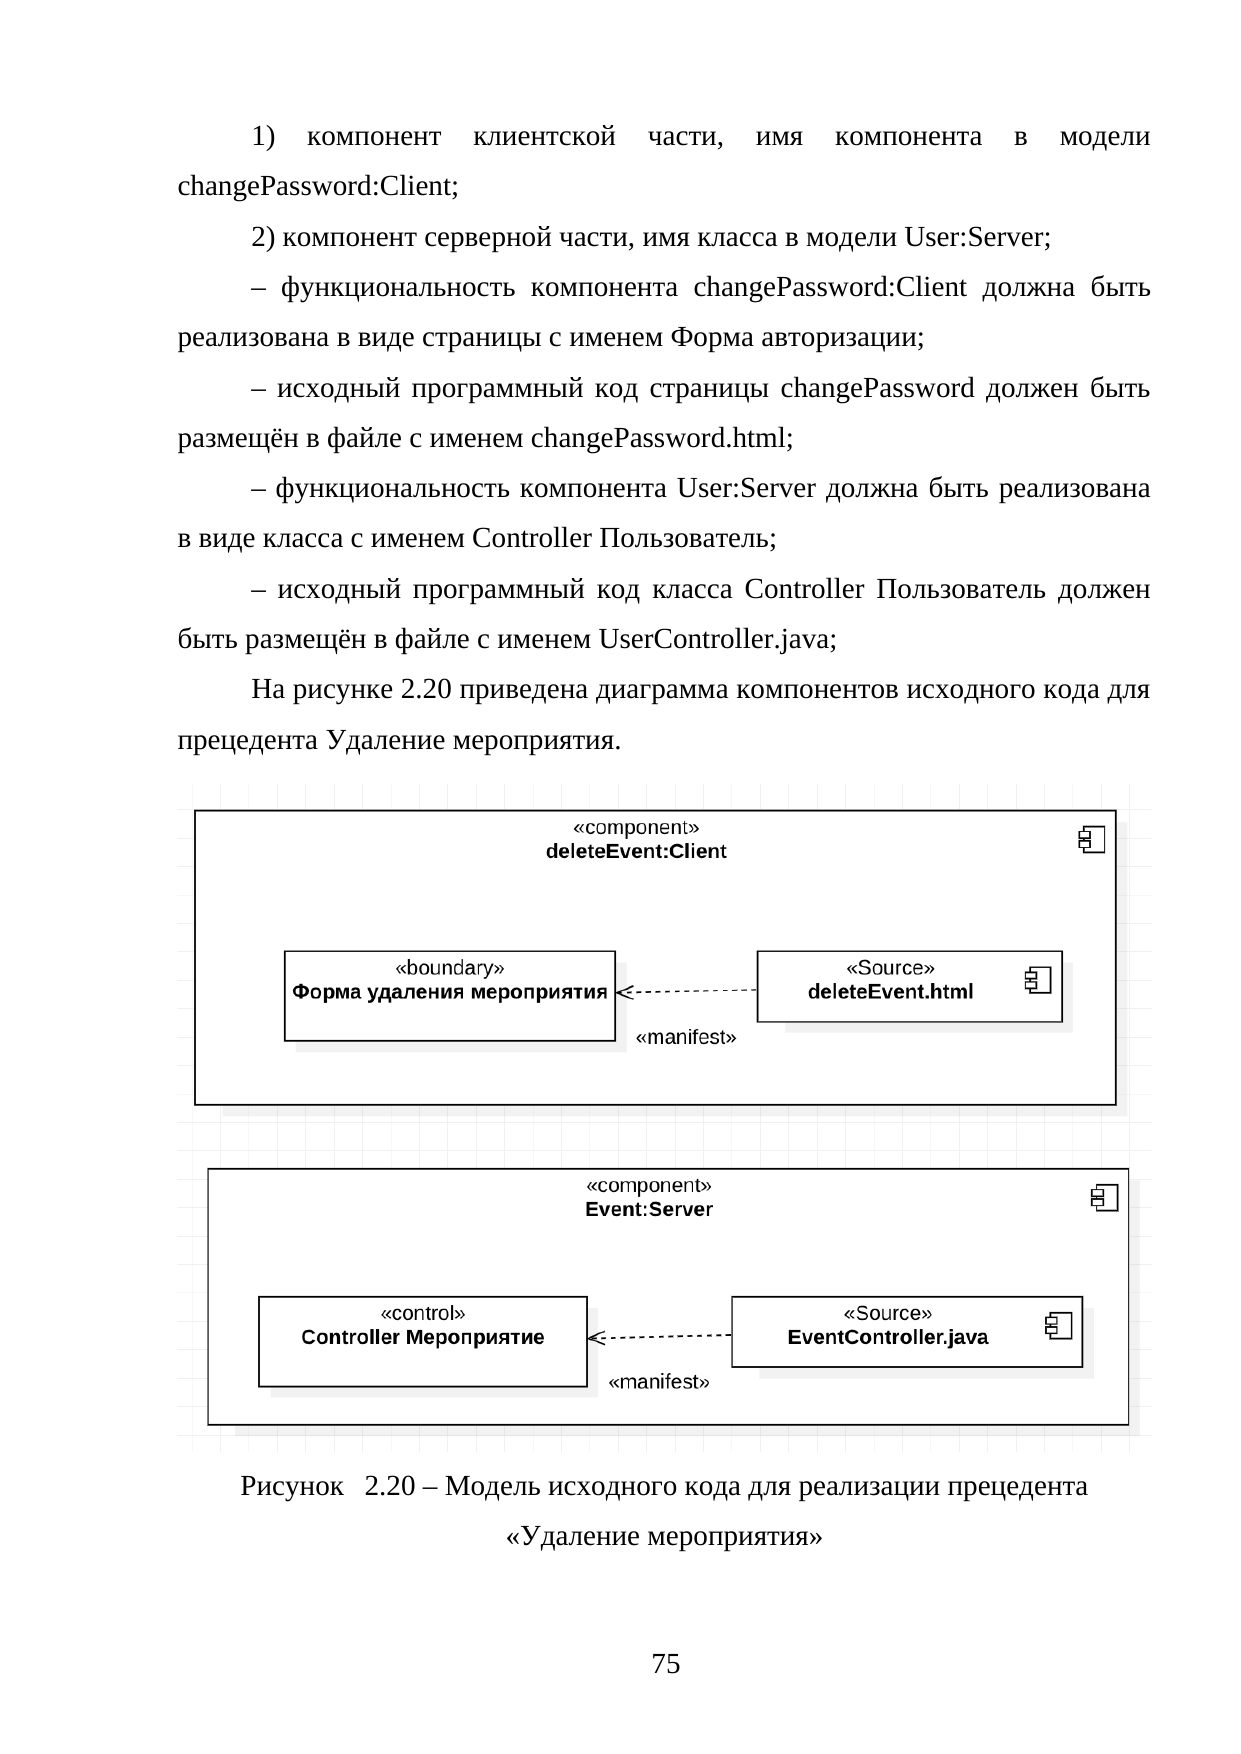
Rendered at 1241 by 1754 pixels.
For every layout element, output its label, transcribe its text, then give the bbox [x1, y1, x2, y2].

text – функциональность компонента changePassword:Client должна быть реализована в виде страницы с именем Форма авторизации; [177, 269, 1152, 353]
text – исходный программный код страницы changePassword должен быть размещён в файле с именем changePassword.html; [177, 370, 1152, 453]
text – исходный программный код класса Controller Пользователь должен быть размещён в файле с именем UserController.java; [177, 571, 1152, 655]
text 2) компонент серверной части, имя класса в модели User:Server; [177, 219, 1152, 252]
text – функциональность компонента User:Server должна быть реализована в виде класса с именем Controller Пользователь; [177, 470, 1152, 554]
text 1) компонент клиентской части, имя компонента в модели changePassword:Client; [177, 118, 1152, 202]
picture [177, 784, 1152, 1452]
text На рисунке 2.20 приведена диаграмма компонентов исходного кода для прецедента Удаление мероприятия. [177, 672, 1152, 755]
list 2.20 – Модель исходного кода для реализации прецедента «Удаление мероприятия» [177, 1468, 1152, 1552]
